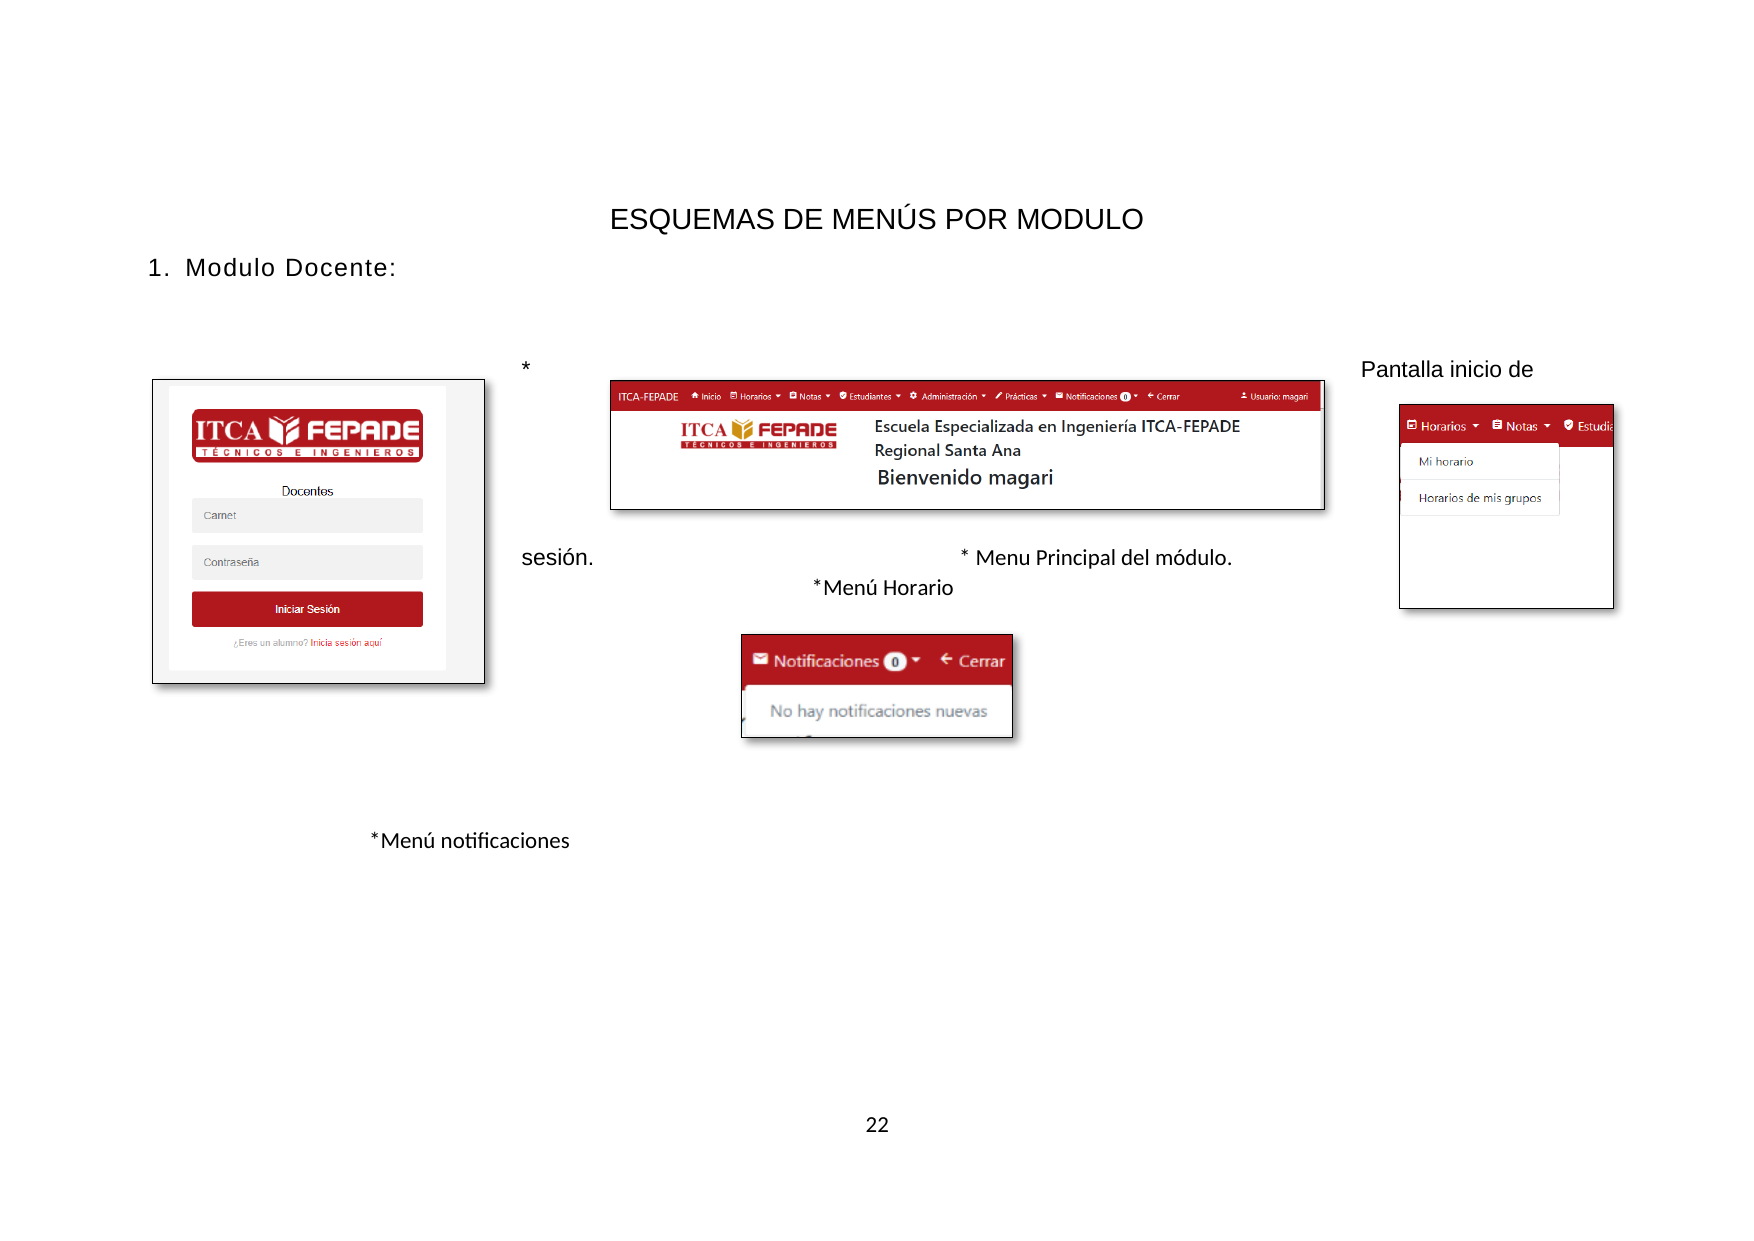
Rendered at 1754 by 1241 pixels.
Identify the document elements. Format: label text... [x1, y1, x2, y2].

text *Menú notificaciones [148, 826, 1606, 854]
picture [153, 380, 484, 683]
picture [1400, 405, 1613, 608]
picture [611, 381, 1324, 509]
subtitle Modulo Docente: [148, 252, 1606, 281]
subtitle ESQUEMAS DE MENÚS POR MODULO [148, 202, 1606, 236]
picture [742, 635, 1012, 737]
